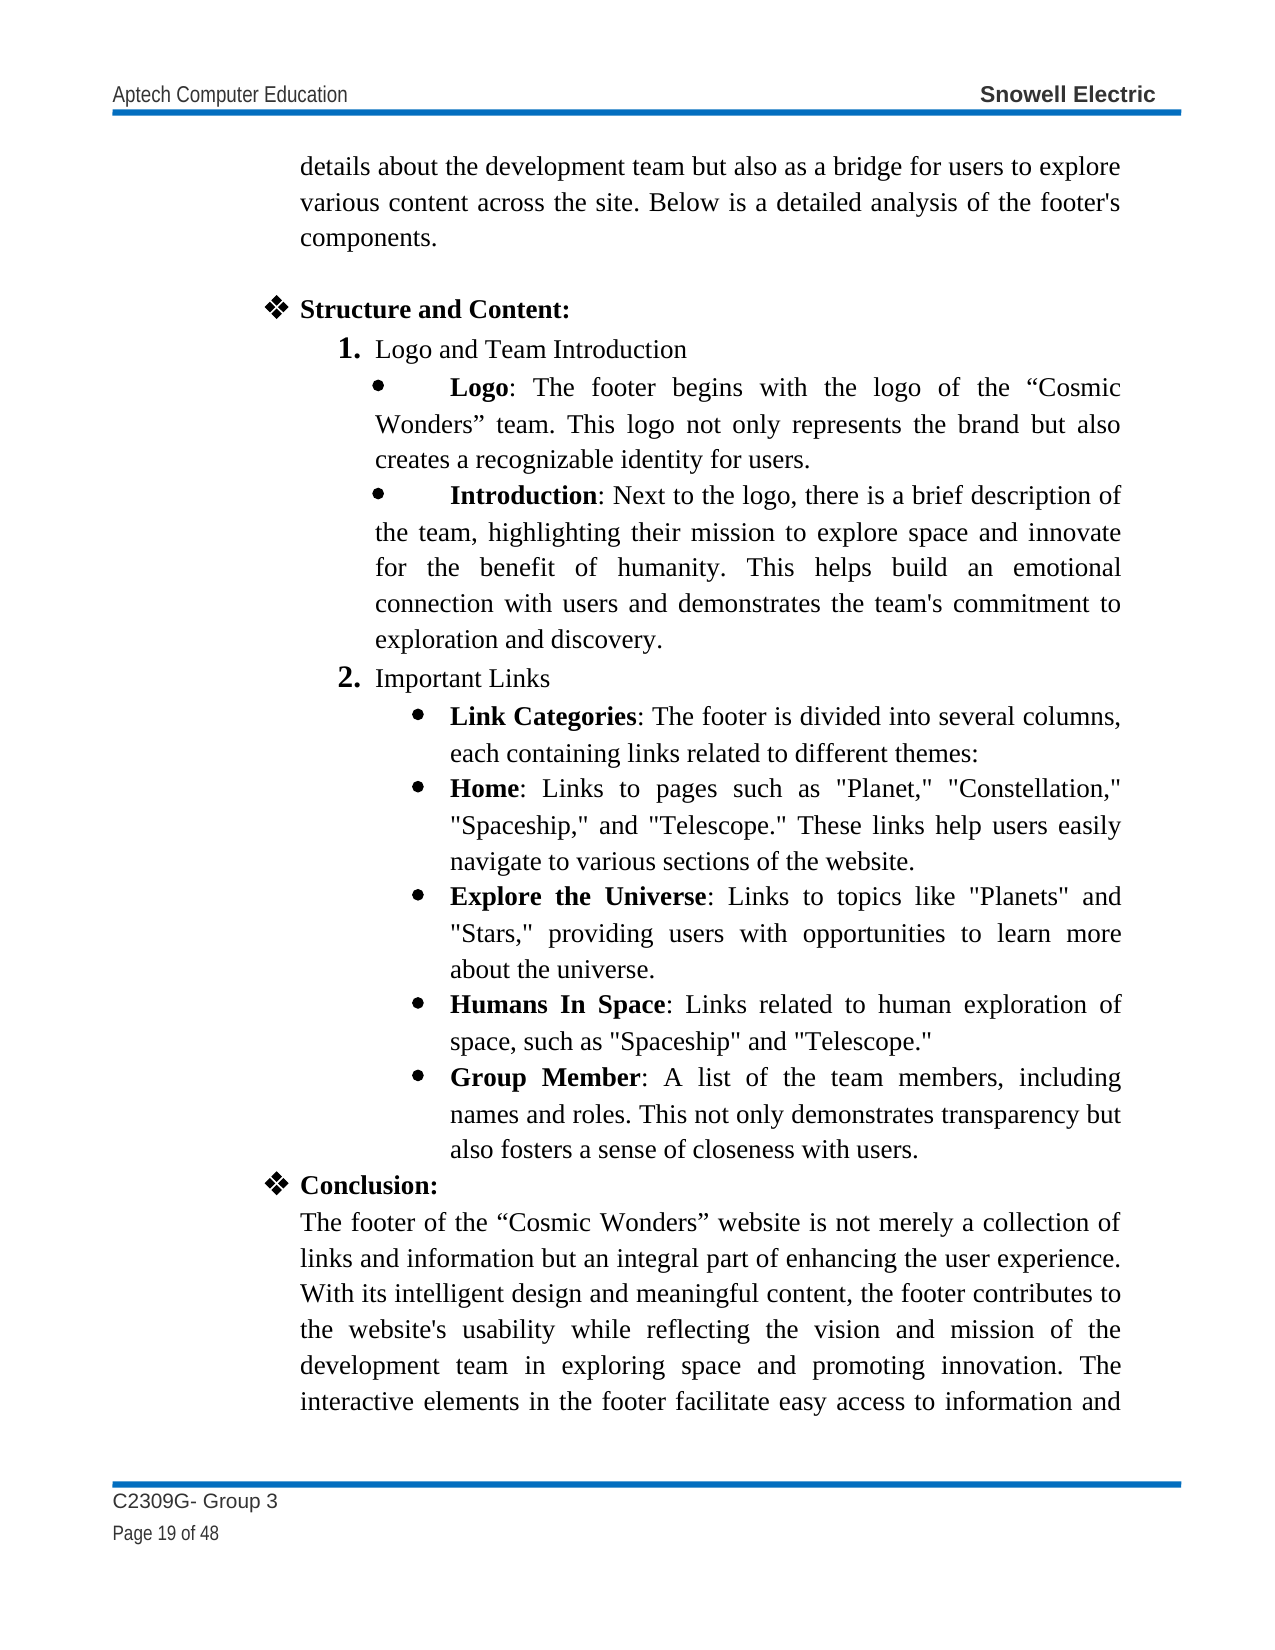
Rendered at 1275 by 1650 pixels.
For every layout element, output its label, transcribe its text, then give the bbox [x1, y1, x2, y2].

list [300, 150, 1122, 253]
list Important Links [337, 659, 1122, 695]
list Introduction: Next to the logo, there is a brief description of the team, highlighting their mission to explore space and innovate for the benefit of humanity. This helps build an emotional connection with users and demonstrates the team's commitment to exploration and discovery. [373, 479, 1122, 654]
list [300, 1206, 1122, 1416]
list Explore the Universe: Links to topics like "Planets" and "Stars," providing users with opportunities to learn more about the universe. [412, 881, 1122, 984]
list Conclusion: [262, 1169, 1122, 1201]
list Humans In Space: Links related to human exploration of space, such as "Spaceship" and "Telescope." [412, 989, 1122, 1056]
list Structure and Content: [262, 293, 1122, 325]
list Logo and Team Introduction [337, 330, 1122, 366]
list Link Categories: The footer is divided into several columns, each containing links related to different themes: [412, 700, 1122, 768]
list Group Member: A list of the team members, including names and roles. This not only demonstrates transparency but also fosters a sense of closeness with users. [412, 1061, 1122, 1164]
list Logo: The footer begins with the logo of the “Cosmic Wonders” team. This logo not only represents the brand but also creates a recognizable identity for users. [373, 371, 1122, 474]
list Home: Links to pages such as "Planet," "Constellation," "Spaceship," and "Telescope." These links help users easily navigate to various sections of the website. [412, 772, 1122, 876]
